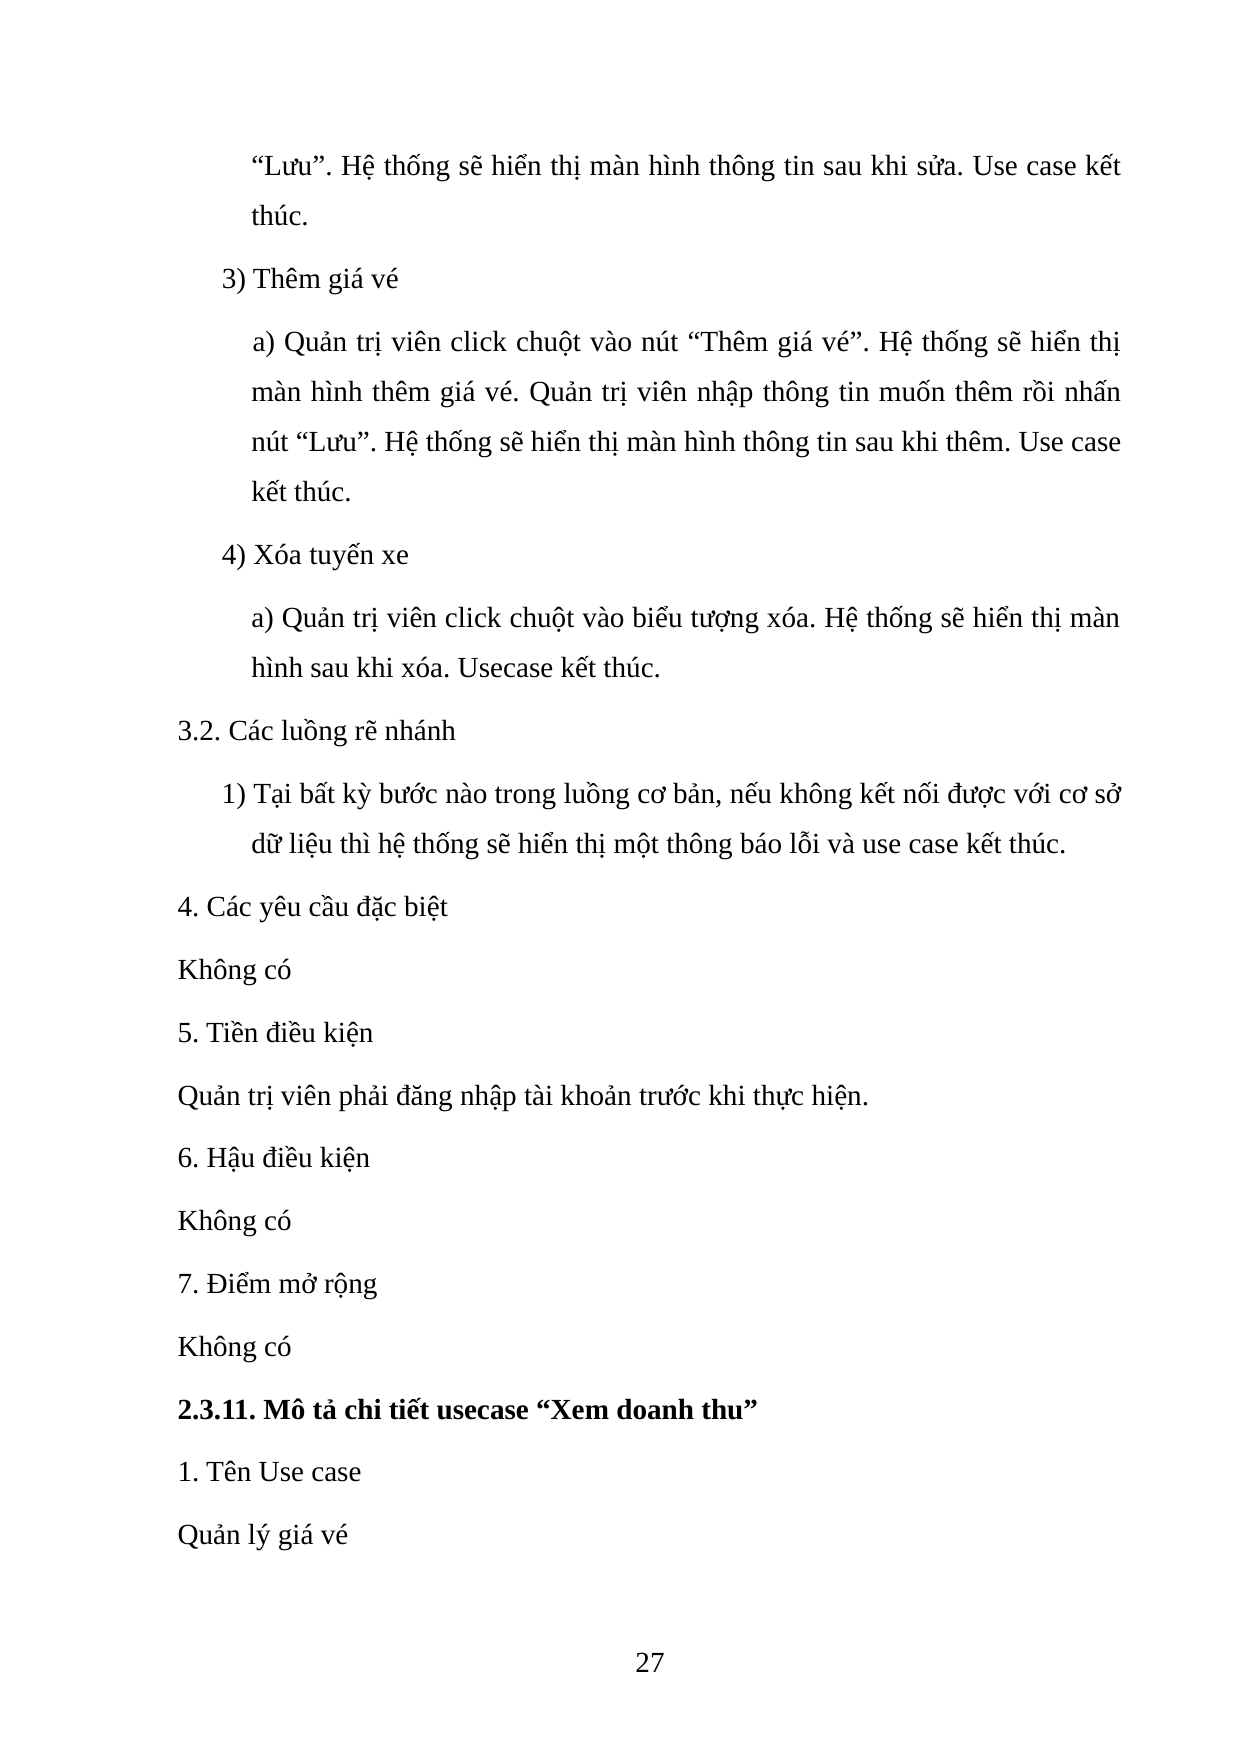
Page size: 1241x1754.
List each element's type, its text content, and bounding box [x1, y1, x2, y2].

text Không có [177, 1203, 1122, 1237]
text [251, 148, 1122, 232]
text 3) Thêm giá vé [222, 261, 1122, 294]
text Quản lý giá vé [177, 1517, 1122, 1551]
text 7. Điểm mở rộng [177, 1266, 1122, 1300]
text Không có [177, 1329, 1122, 1362]
text 1) Tại bất kỳ bước nào trong luồng cơ bản, nếu không kết nối được với cơ sở dữ liệu thì hệ thống sẽ hiển thị một thông báo lỗi và use case kết thúc. [221, 776, 1122, 860]
text Không có [177, 952, 1122, 986]
text 3.2. Các luồng rẽ nhánh [177, 713, 1122, 747]
text Quản trị viên phải đăng nhập tài khoản trước khi thực hiện. [177, 1078, 1122, 1111]
subtitle 2.3.11. Mô tả chi tiết usecase “Xem doanh thu” [177, 1392, 1122, 1425]
text a) Quản trị viên click chuột vào biểu tượng xóa. Hệ thống sẽ hiển thị màn hình sau khi xóa. Usecase kết thúc. [251, 600, 1122, 684]
text 5. Tiền điều kiện [177, 1015, 1122, 1048]
text 4. Các yêu cầu đặc biệt [177, 889, 1122, 923]
text 1. Tên Use case [177, 1454, 1122, 1488]
text a) Quản trị viên click chuột vào nút “Thêm giá vé”. Hệ thống sẽ hiển thị màn hình thêm giá vé. Quản trị viên nhập thông tin muốn thêm rồi nhấn nút “Lưu”. Hệ thống sẽ hiển thị màn hình thông tin sau khi thêm. Use case kết thúc. [251, 324, 1122, 508]
text 4) Xóa tuyến xe [222, 537, 1122, 571]
text 6. Hậu điều kiện [177, 1141, 1122, 1174]
